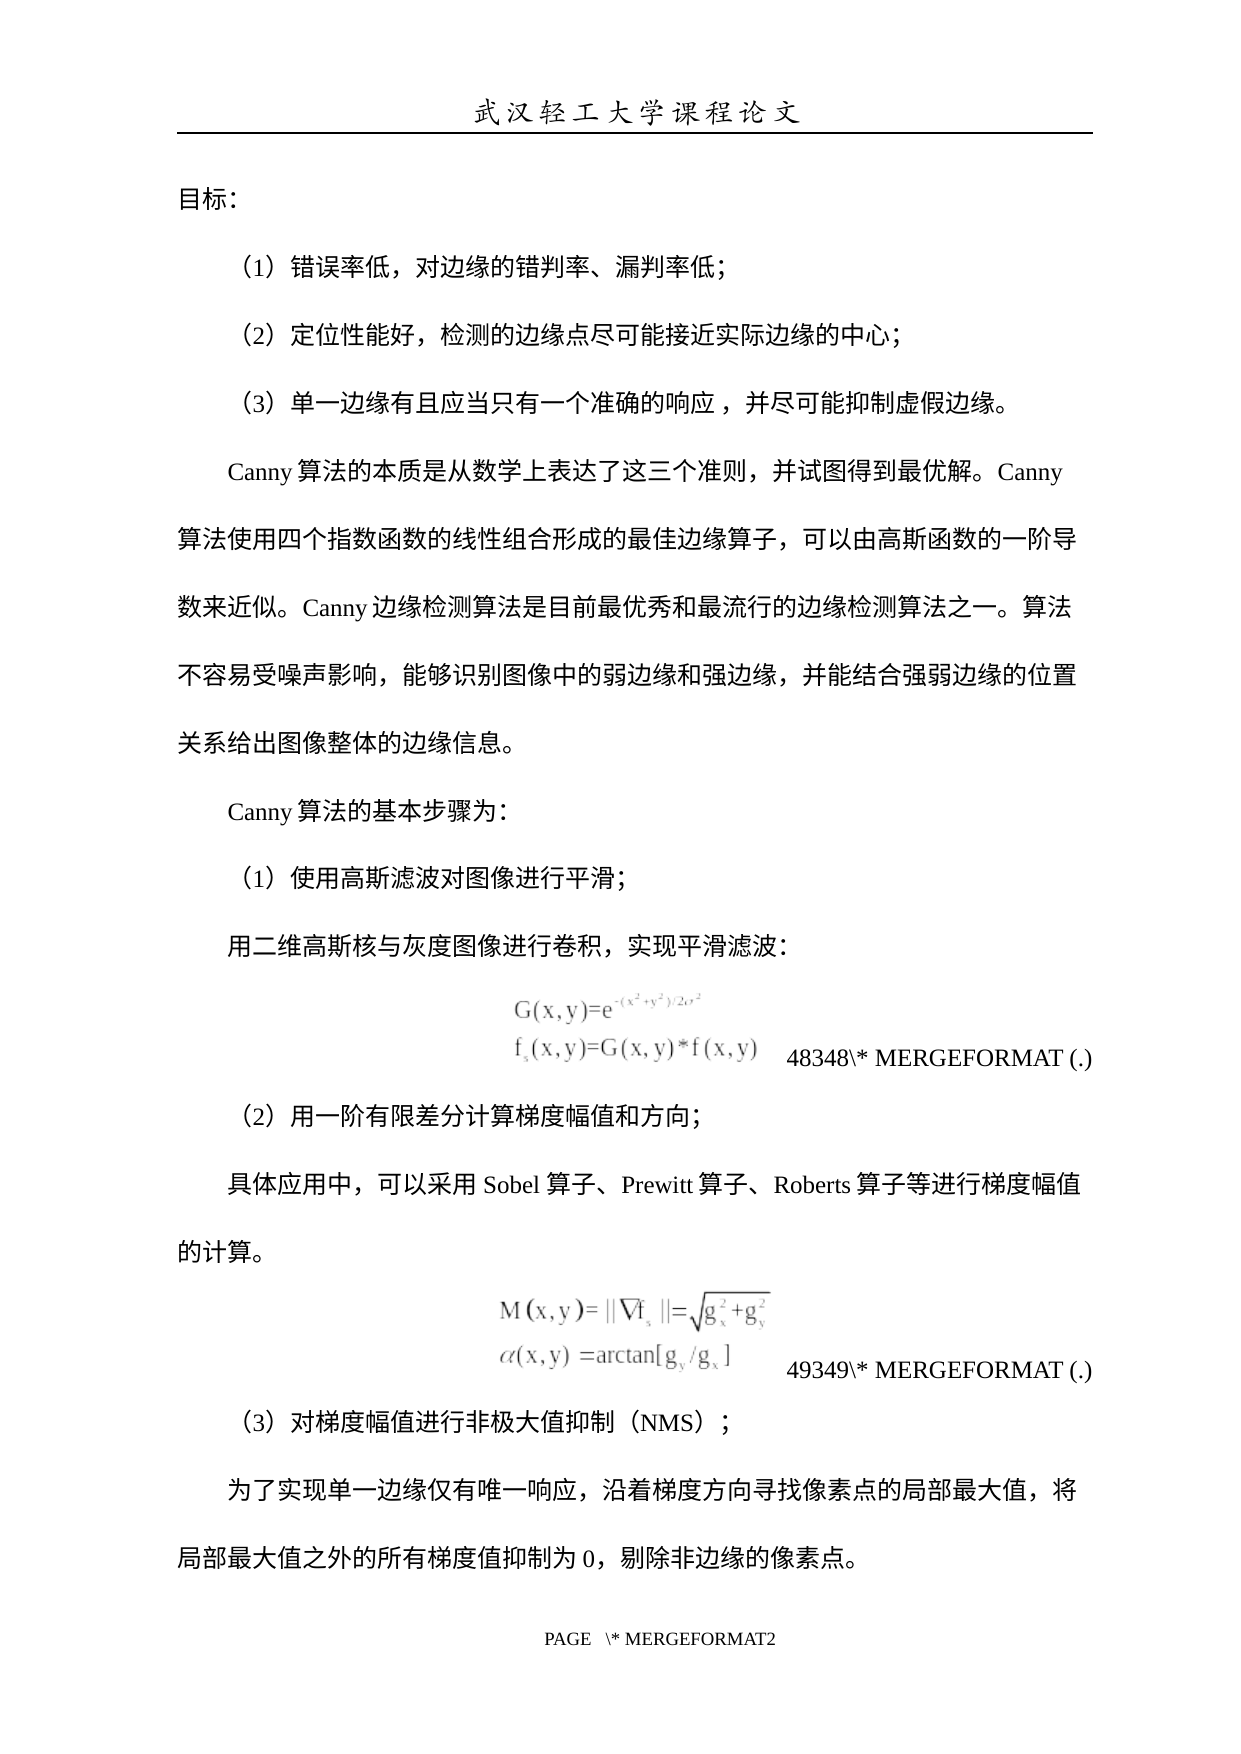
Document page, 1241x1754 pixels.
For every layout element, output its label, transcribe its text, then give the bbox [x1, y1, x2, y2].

text 具体应用中，可以采用 Sobel 算子、Prewitt算子、Roberts算子等进行梯度幅值的计算。 [177, 1149, 1093, 1284]
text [177, 164, 1093, 232]
text （1）错误率低，对边缘的错判率、漏判率低； [177, 232, 1093, 300]
text Canny算法的本质是从数学上表达了这三个准则，并试图得到最优解。Canny算法使用四个指数函数的线性组合形成的最佳边缘算子，可以由高斯函数的一阶导数来近似。Canny边缘检测算法是目前最优秀和最流行的边缘检测算法之一。算法不容易受噪声影响，能够识别图像中的弱边缘和强边缘，并能结合强弱边缘的位置关系给出图像整体的边缘信息。 [177, 436, 1093, 775]
text （3）单一边缘有且应当只有一个准确的响应 ，并尽可能抑制虚假边缘。 [177, 368, 1093, 436]
text 用二维高斯核与灰度图像进行卷积，实现平滑滤波： [177, 911, 1093, 979]
text 为了实现单一边缘仅有唯一响应，沿着梯度方向寻找像素点的局部最大值，将局部最大值之外的所有梯度值抑制为0，剔除非边缘的像素点。 [177, 1454, 1093, 1590]
text Canny算法的基本步骤为： [177, 775, 1093, 843]
text （1）使用高斯滤波对图像进行平滑； [177, 843, 1093, 911]
text （2）定位性能好，检测的边缘点尽可能接近实际边缘的中心； [177, 300, 1093, 368]
text （2）用一阶有限差分计算梯度幅值和方向； [177, 1081, 1093, 1149]
text （3）对梯度幅值进行非极大值抑制（NMS）； [177, 1386, 1093, 1454]
